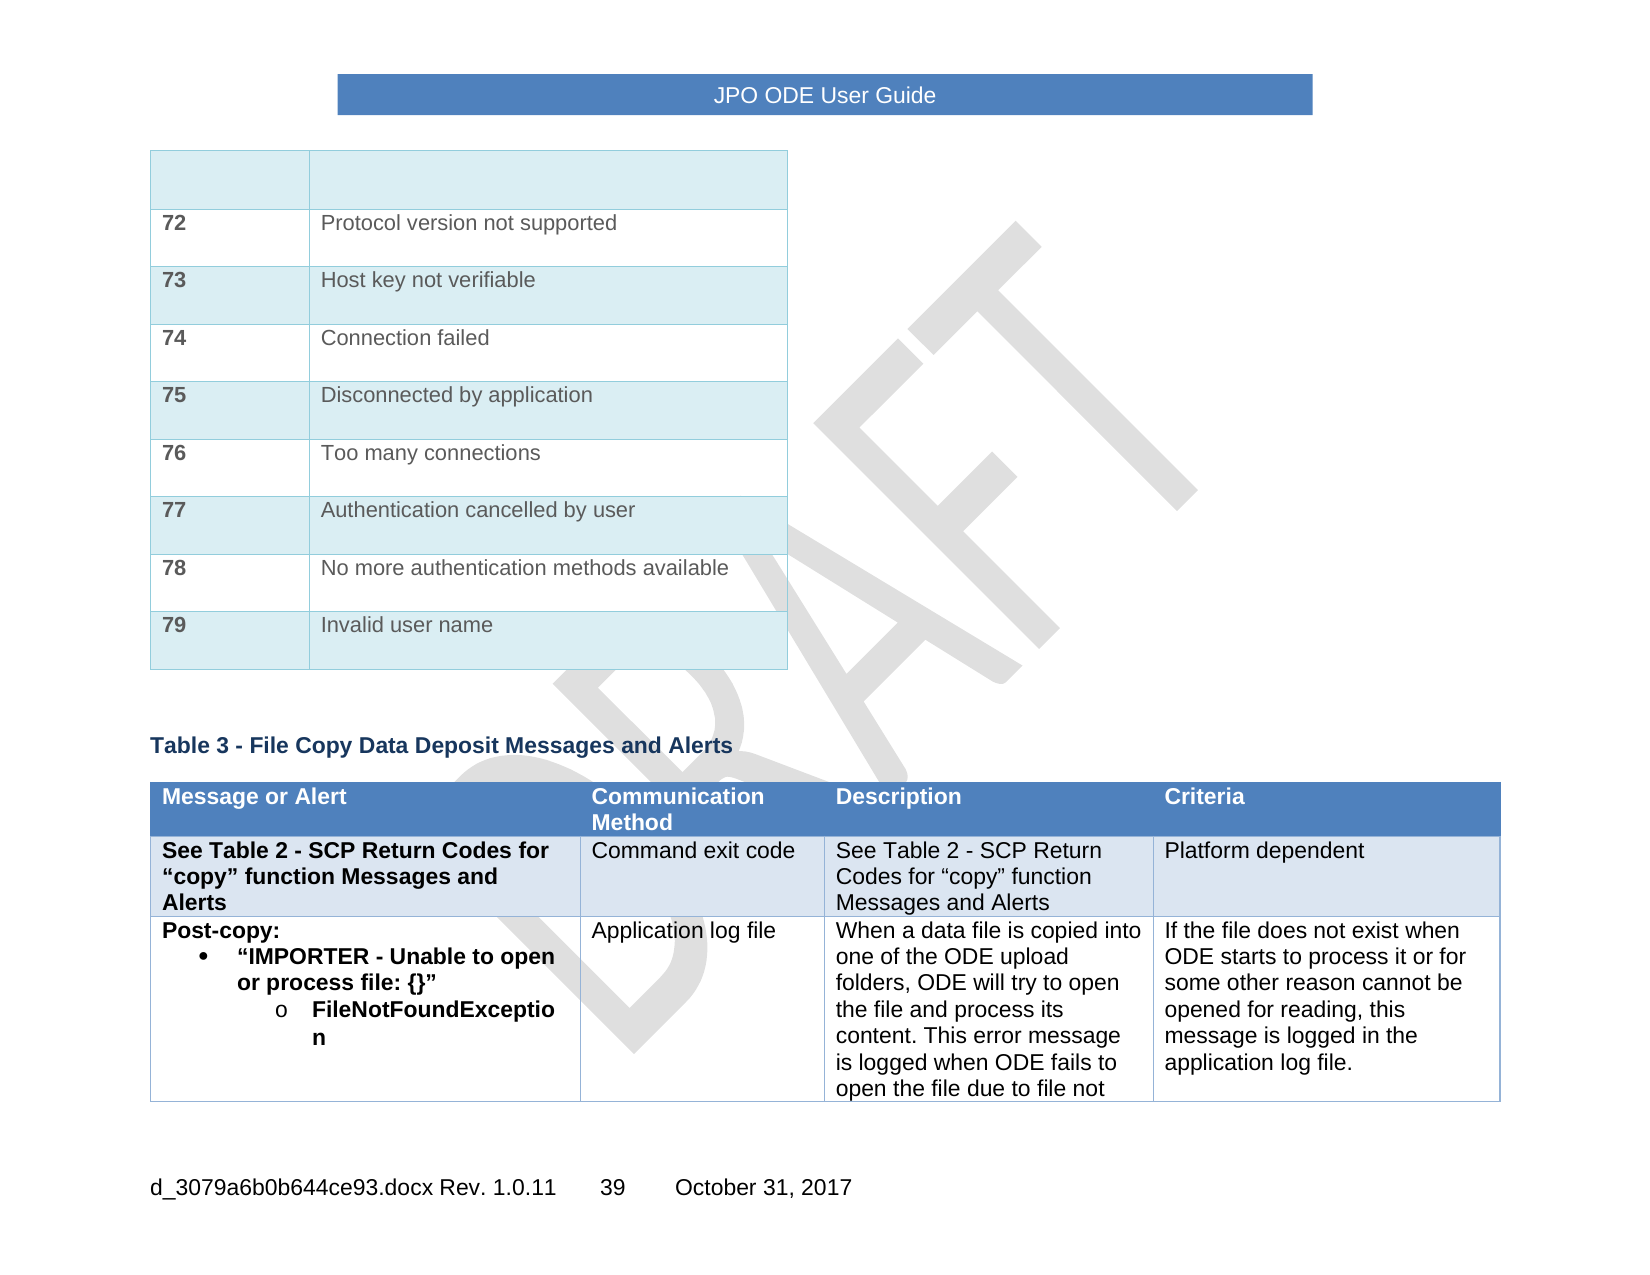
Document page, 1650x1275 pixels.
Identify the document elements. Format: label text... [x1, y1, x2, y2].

table_cell 79 [151, 612, 309, 669]
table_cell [825, 917, 1153, 1101]
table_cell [151, 917, 580, 1101]
table_header Criteria [1154, 783, 1499, 836]
table_cell Invalid user name [310, 612, 787, 669]
table_cell Platform dependent [1154, 837, 1499, 916]
table_cell 74 [151, 325, 309, 381]
table_header Message or Alert [151, 783, 580, 836]
table_cell 75 [151, 382, 309, 439]
table_cell 78 [151, 555, 309, 611]
table_cell Connection failed [310, 325, 787, 381]
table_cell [1154, 917, 1499, 1101]
table_cell Command exit code [581, 837, 824, 916]
table_cell 71 [151, 151, 309, 209]
table_cell 76 [151, 440, 309, 496]
table_cell No more authentication methods available [310, 555, 787, 611]
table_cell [310, 151, 787, 209]
table_cell Host key not verifiable [310, 267, 787, 324]
table_cell 73 [151, 267, 309, 324]
table_header Communication Method [581, 783, 824, 836]
table_cell Disconnected by application [310, 382, 787, 439]
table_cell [581, 917, 824, 1101]
table_cell 72 [151, 210, 309, 266]
table_cell 77 [151, 497, 309, 554]
table_cell Too many connections [310, 440, 787, 496]
table_cell Protocol version not supported [310, 210, 787, 266]
table_cell Authentication cancelled by user [310, 497, 787, 554]
table_header Description [825, 783, 1153, 836]
